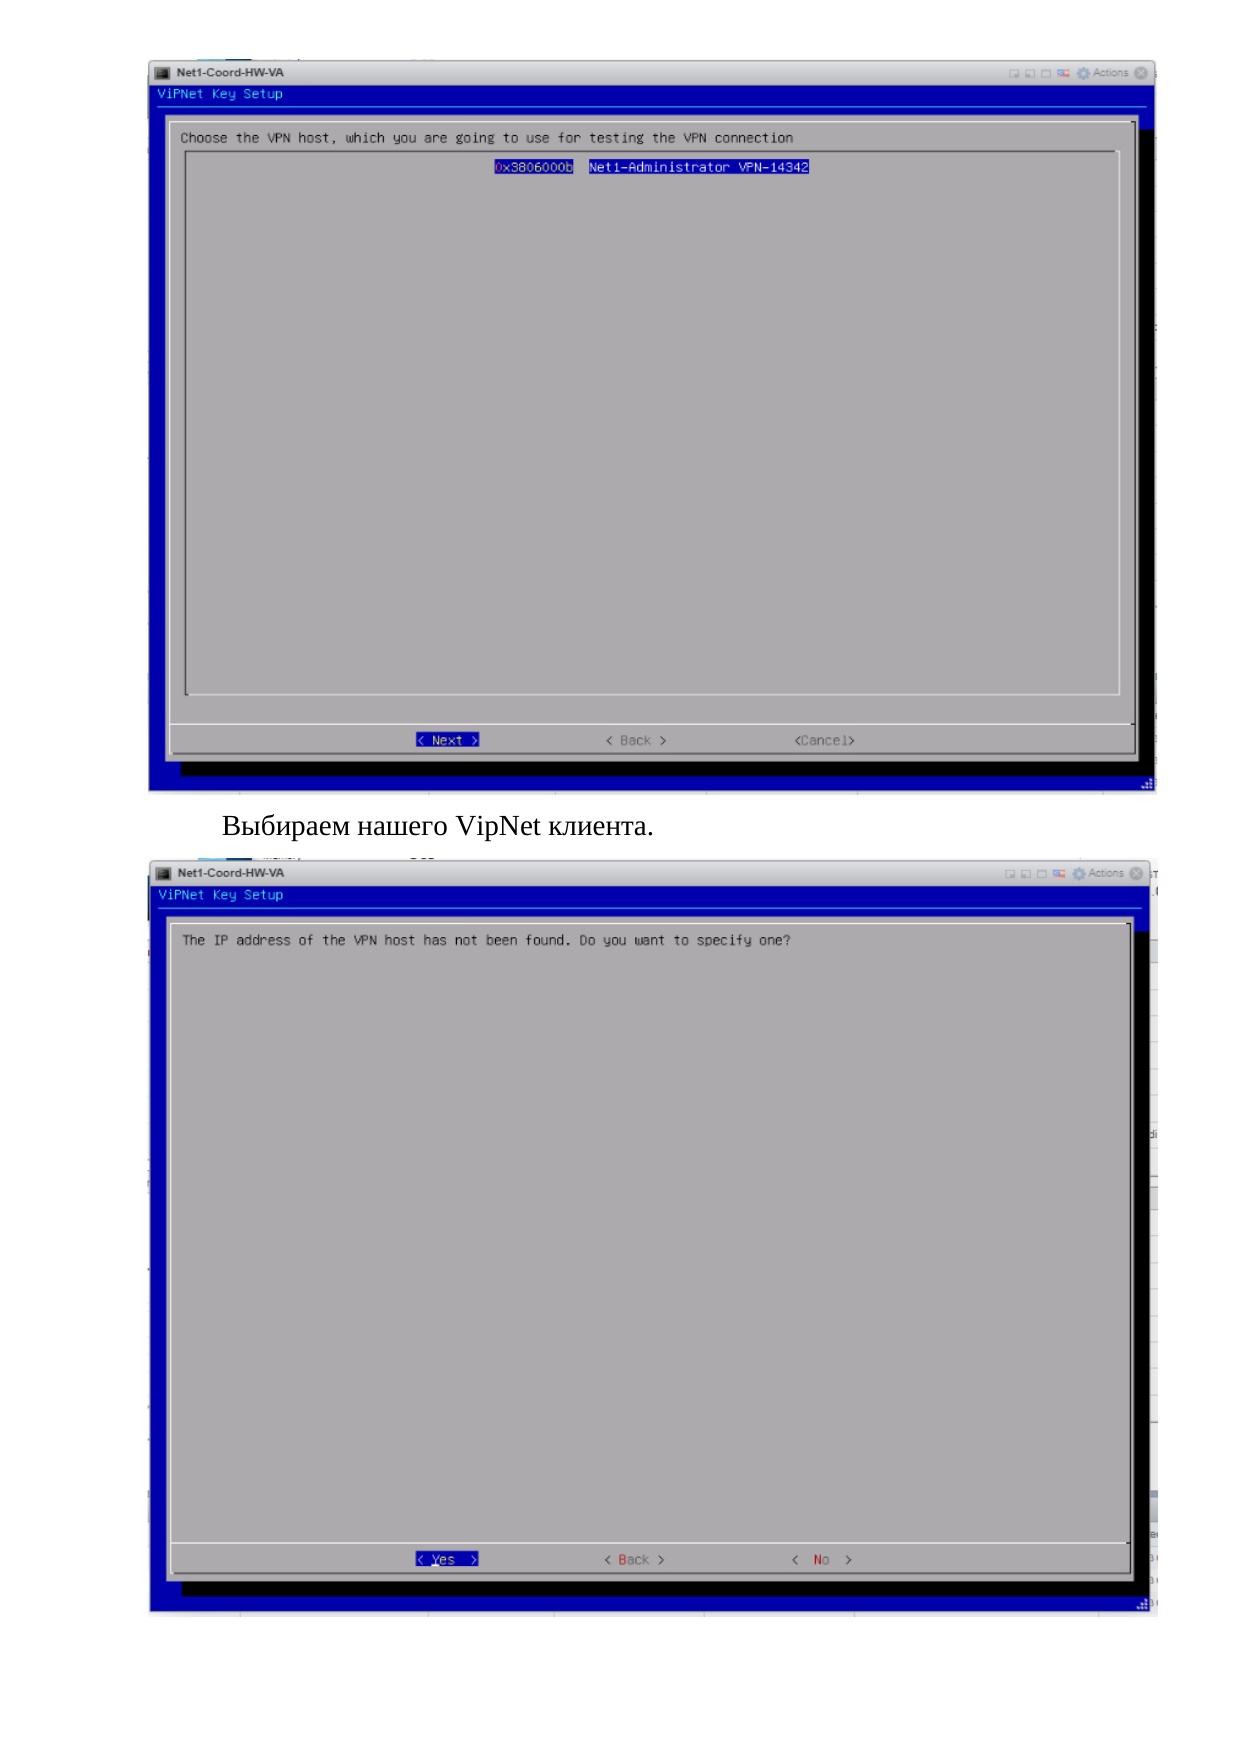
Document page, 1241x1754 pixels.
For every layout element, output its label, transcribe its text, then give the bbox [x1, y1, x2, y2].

picture [147, 858, 1158, 1617]
text Выбираем нашего VipNet клиента. [148, 808, 1211, 842]
picture [147, 59, 1158, 795]
